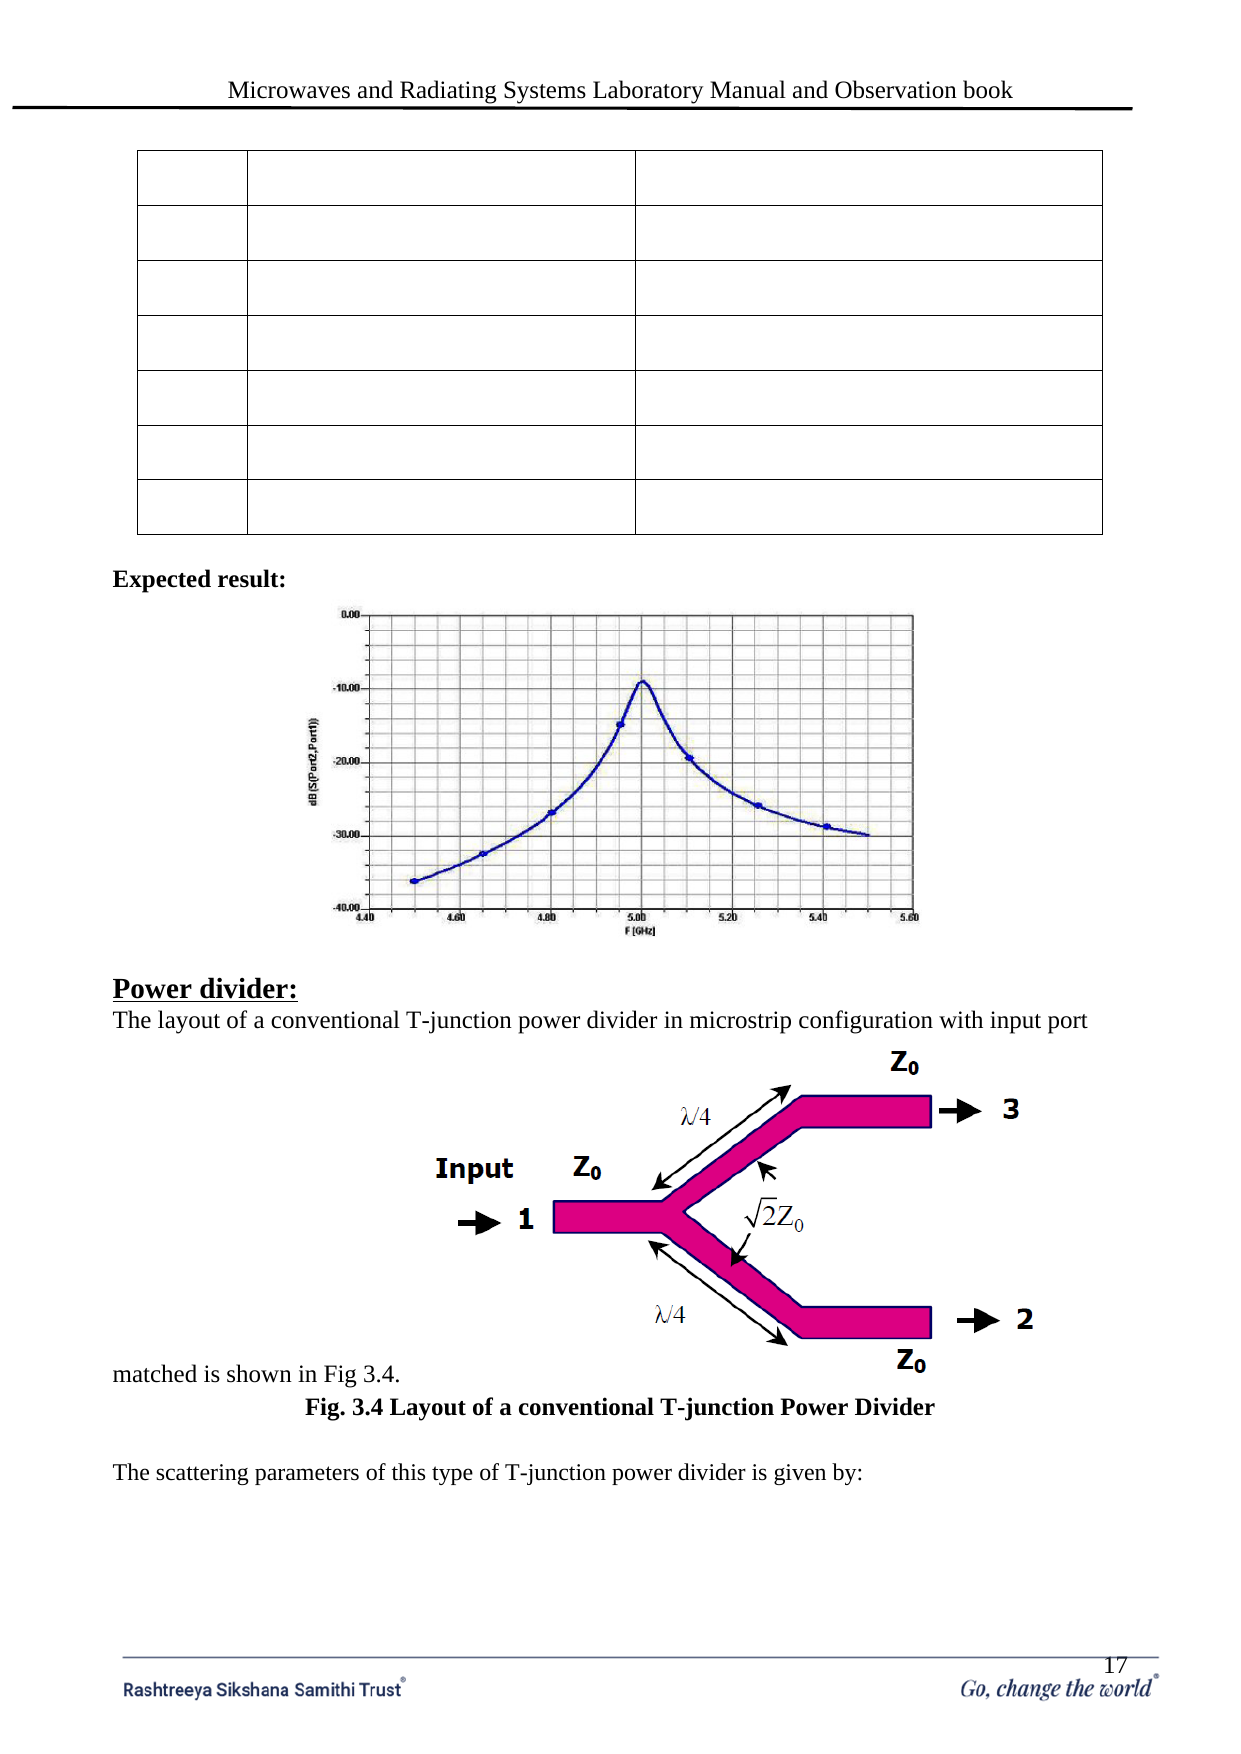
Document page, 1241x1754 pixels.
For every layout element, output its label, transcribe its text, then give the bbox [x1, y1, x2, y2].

text The scattering parameters of this type of T-junction power divider is given by: [112, 1458, 1128, 1486]
table_cell [248, 151, 635, 205]
text Power divider: [112, 972, 1128, 1005]
table_cell [138, 151, 247, 205]
table_cell [248, 426, 635, 479]
table_cell [636, 151, 1102, 205]
table_cell [138, 261, 247, 315]
text The layout of a conventional T-junction power divider in microstrip configuration with input port matched is shown in Fig 3.4. [112, 1005, 1128, 1388]
table_cell [248, 480, 635, 534]
table_cell [248, 206, 635, 260]
table_cell [248, 371, 635, 424]
picture [111, 1647, 1166, 1708]
table_cell [248, 316, 635, 369]
table_cell [636, 480, 1102, 534]
table_cell [248, 261, 635, 315]
text Expected result: [112, 564, 1128, 593]
table_cell [636, 261, 1102, 315]
table_cell [138, 316, 247, 369]
table_cell [138, 206, 247, 260]
table_cell [138, 426, 247, 479]
table_cell [636, 426, 1102, 479]
table_cell [138, 371, 247, 424]
table_cell [138, 480, 247, 534]
table_cell [636, 316, 1102, 369]
table_cell [636, 371, 1102, 424]
table_cell [636, 206, 1102, 260]
text Fig. 3.4 Layout of a conventional T-junction Power Divider [112, 1392, 1128, 1421]
